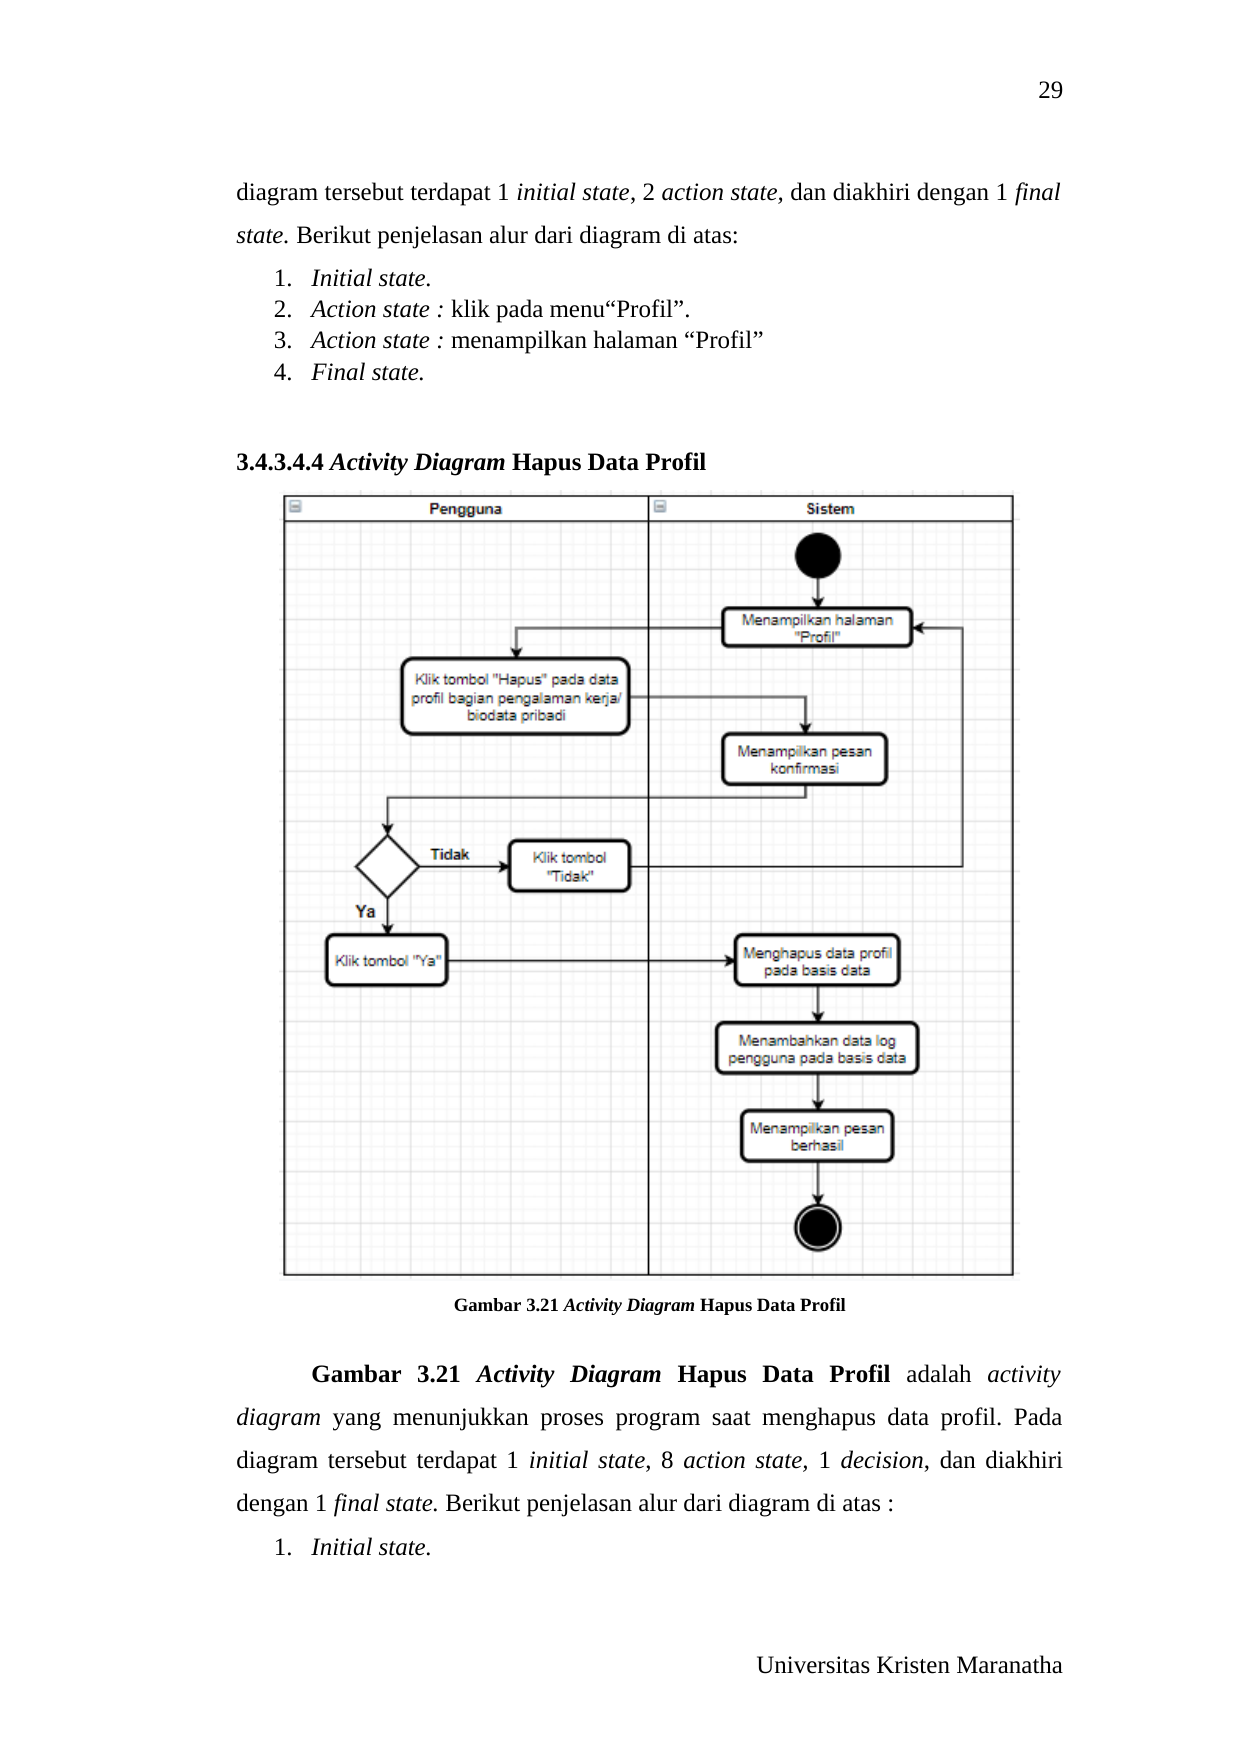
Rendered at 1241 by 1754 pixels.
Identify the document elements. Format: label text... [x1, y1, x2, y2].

picture [279, 490, 1021, 1281]
list Action state : menampilkan halaman “Profil” [274, 326, 1063, 354]
text Gambar 3.21 Activity Diagram Hapus Data Profil adalah activity diagram yang menunjukkan proses program saat menghapus data profil. Pada diagram tersebut terdapat 1 initial state, 8 action state, 1 decision, dan diakhiri dengan 1 final state. Berikut penjelasan alur dari diagram di atas : [236, 1359, 1063, 1517]
list Initial state. [274, 1532, 1063, 1560]
list Action state : klik pada menu“Profil”. [274, 294, 1063, 323]
list Initial state. [274, 263, 1063, 292]
subtitle Activity Diagram Hapus Data Profil [236, 447, 1063, 476]
list Final state. [274, 357, 1063, 385]
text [236, 177, 1063, 249]
